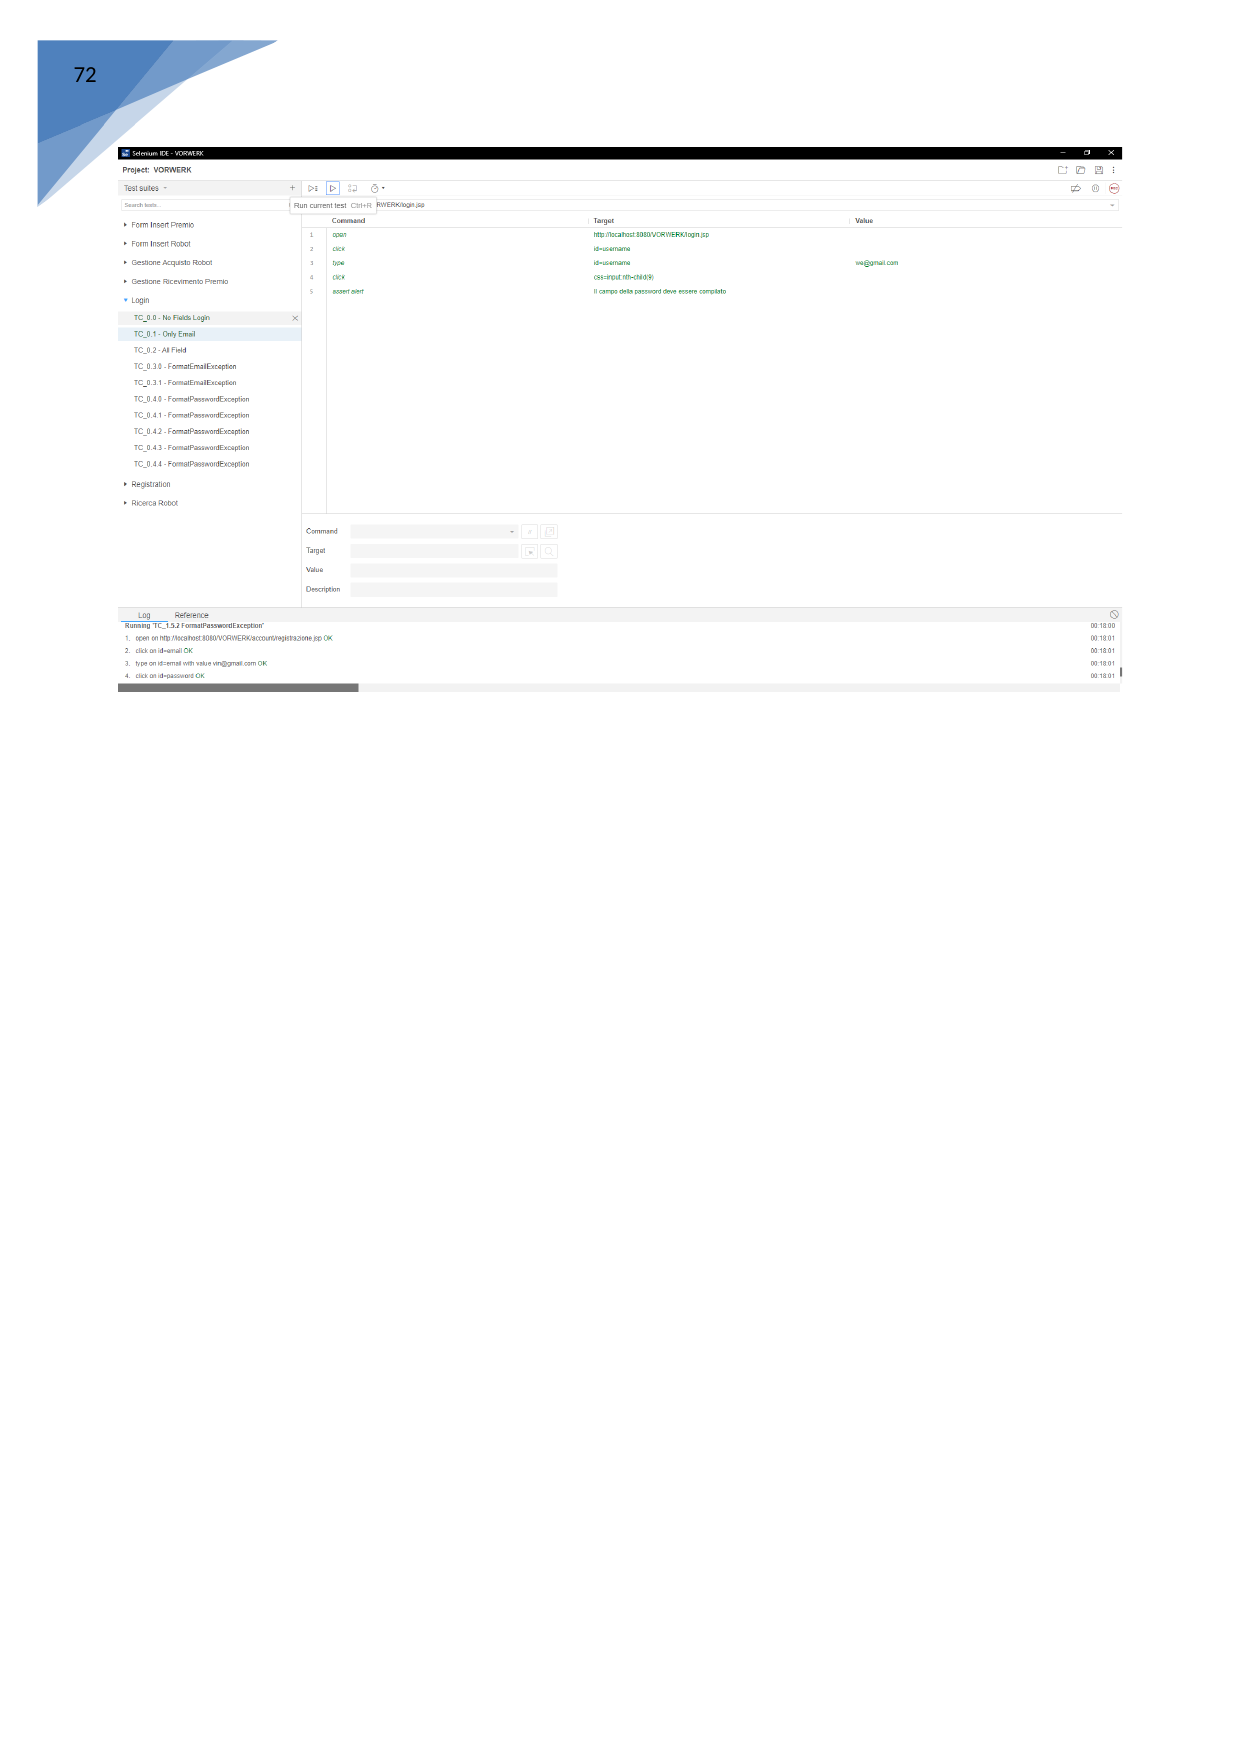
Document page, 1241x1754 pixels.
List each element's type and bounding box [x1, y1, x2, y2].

picture [37, 40, 1123, 692]
